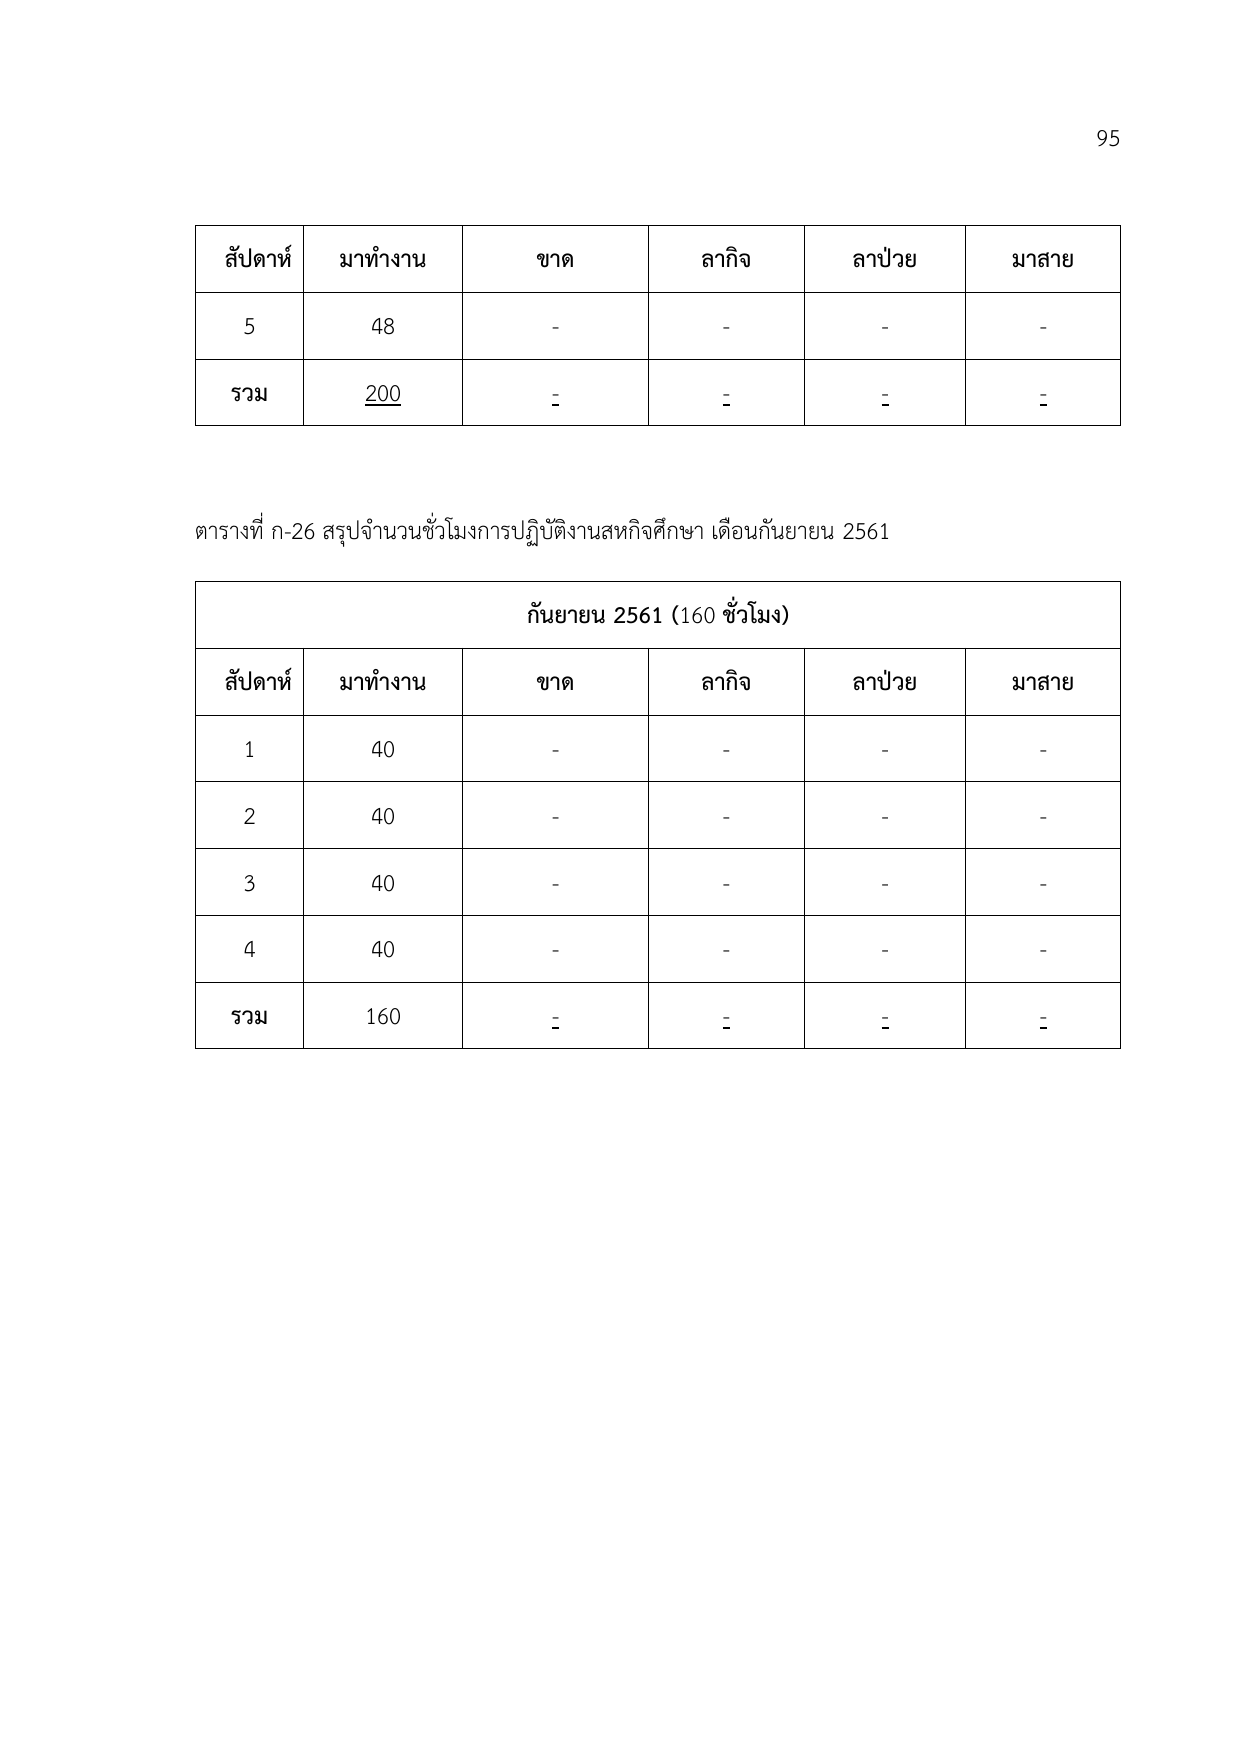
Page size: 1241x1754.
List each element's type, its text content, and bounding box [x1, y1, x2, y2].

table_cell - [649, 782, 804, 848]
table_header กันยายน 2561 (160ชั่วโมง) [196, 582, 1120, 648]
table_cell - [649, 360, 804, 425]
table_cell - [649, 849, 804, 915]
table_cell 160 [304, 983, 462, 1048]
table_cell 40 [304, 716, 462, 781]
table_cell - [805, 293, 965, 358]
table_cell 5 [196, 293, 303, 358]
table_cell - [463, 916, 648, 982]
table_cell มาสาย [966, 649, 1120, 714]
table_cell - [966, 849, 1120, 915]
table_cell - [463, 716, 648, 781]
table_cell - [463, 360, 648, 425]
table_cell 2 [196, 782, 303, 848]
table_cell สัปดาห์ [196, 226, 303, 292]
table_cell - [649, 293, 804, 358]
table_cell - [966, 916, 1120, 982]
table_cell 3 [196, 849, 303, 915]
table_cell - [805, 716, 965, 781]
table_cell - [966, 782, 1120, 848]
table_cell 40 [304, 916, 462, 982]
table_cell 40 [304, 782, 462, 848]
text ตารางที่ ก-4 สรุปจำนวนชั่วโมงการปฏิบัติงานสหกิจศึกษา เดือนกันยายน 2561 [195, 510, 1120, 548]
table_cell - [463, 983, 648, 1048]
table_cell ลาป่วย [805, 649, 965, 714]
table_cell 200 [304, 360, 462, 425]
table_cell 4 [196, 916, 303, 982]
table_cell รวม [196, 360, 303, 425]
table_cell ลากิจ [649, 226, 804, 292]
table_cell 1 [196, 716, 303, 781]
table_cell - [805, 782, 965, 848]
table_cell - [649, 983, 804, 1048]
table_cell - [463, 849, 648, 915]
table_cell - [463, 293, 648, 358]
table_cell 48 [304, 293, 462, 358]
table_cell มาสาย [966, 226, 1120, 292]
table_cell - [966, 983, 1120, 1048]
table_cell - [966, 716, 1120, 781]
table_cell ขาด [463, 649, 648, 714]
table_cell - [805, 983, 965, 1048]
table_cell - [649, 916, 804, 982]
table_cell สัปดาห์ [196, 649, 303, 714]
table_cell - [805, 360, 965, 425]
table_cell - [966, 360, 1120, 425]
table_cell ขาด [463, 226, 648, 292]
table_cell รวม [196, 983, 303, 1048]
table_cell - [649, 716, 804, 781]
table_cell ลาป่วย [805, 226, 965, 292]
table_cell มาทำงาน [304, 649, 462, 714]
table_cell - [805, 916, 965, 982]
table_cell - [463, 782, 648, 848]
table_cell - [805, 849, 965, 915]
table_cell มาทำงาน [304, 226, 462, 292]
table_cell 40 [304, 849, 462, 915]
table_cell ลากิจ [649, 649, 804, 714]
table_cell - [966, 293, 1120, 358]
